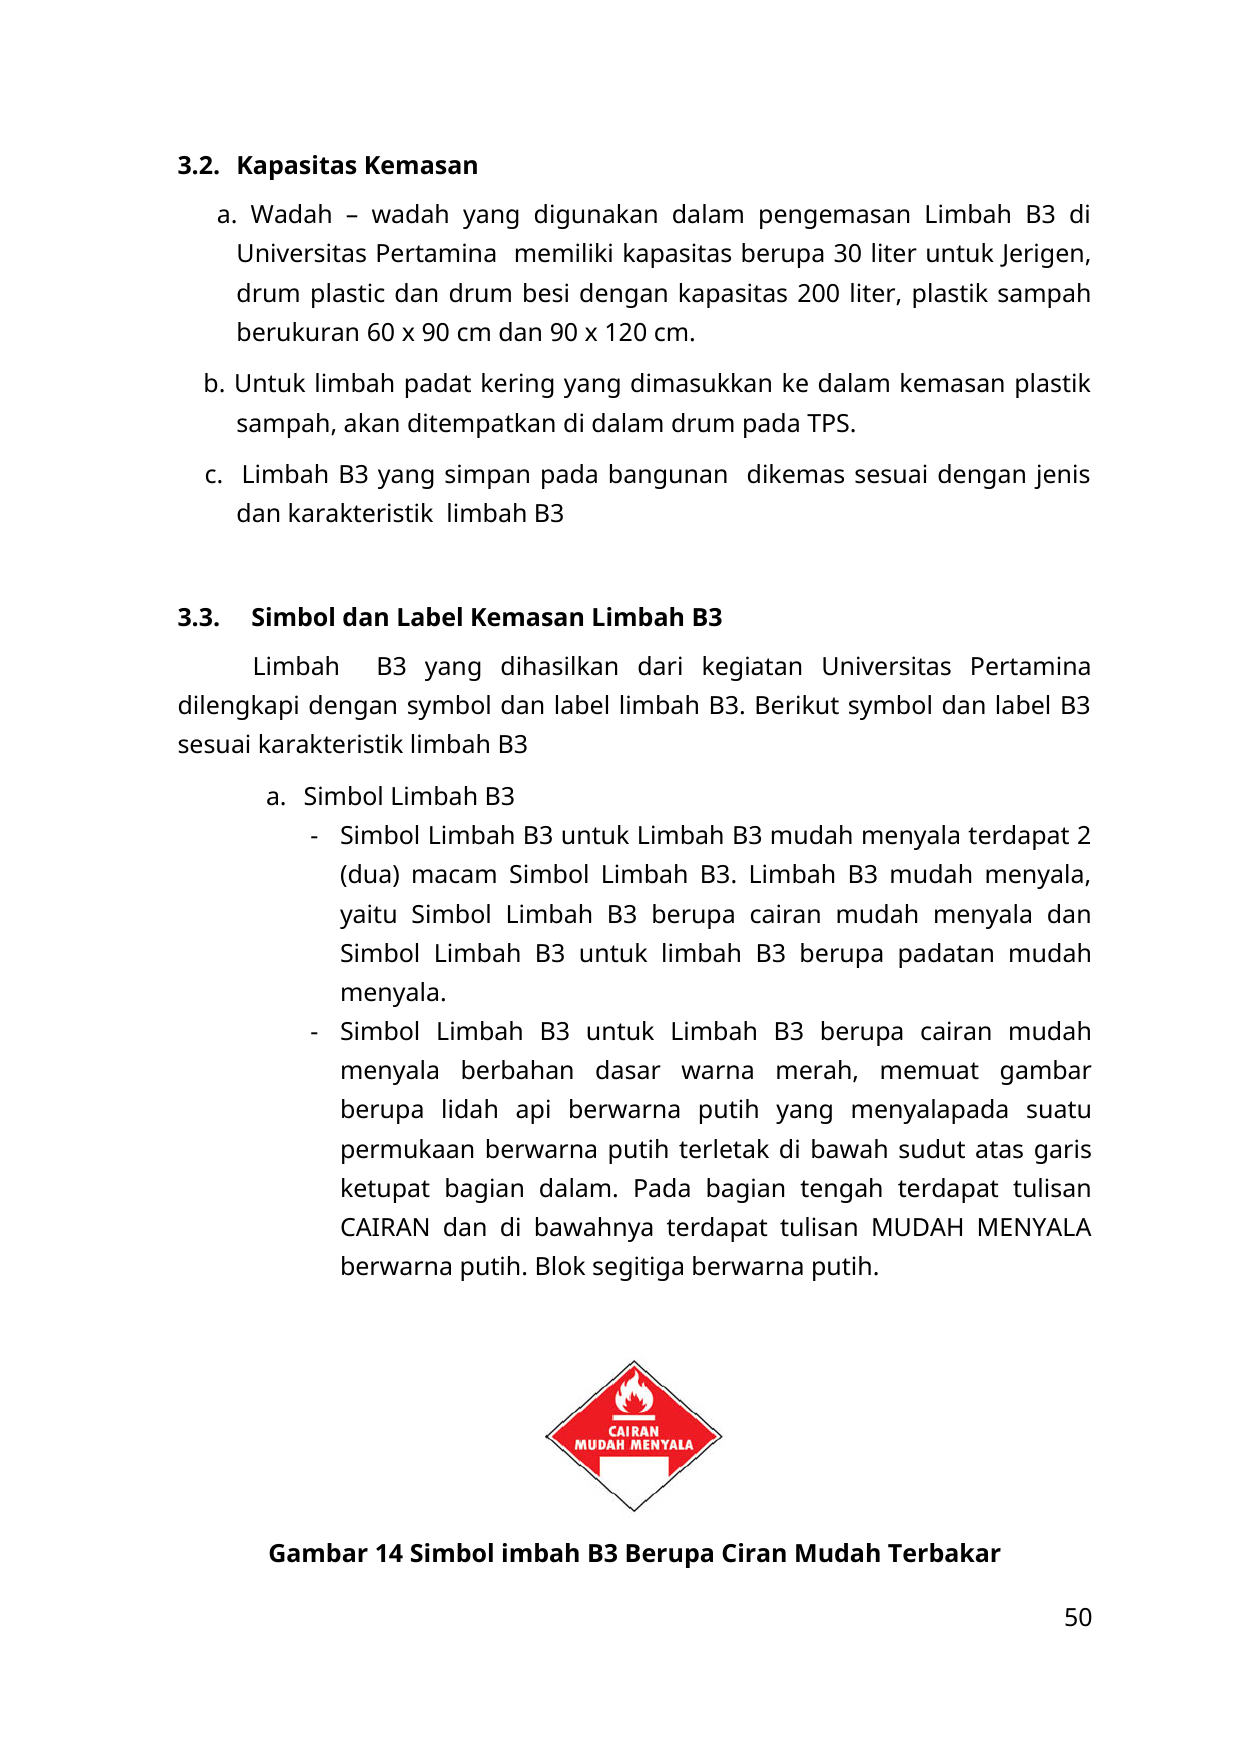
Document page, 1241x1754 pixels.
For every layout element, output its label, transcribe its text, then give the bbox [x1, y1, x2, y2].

list Simbol Limbah B3 [266, 779, 1092, 813]
subtitle Simbol dan Label Kemasan Limbah B3 [177, 599, 1092, 633]
list Simbol Limbah B3 untuk Limbah B3 mudah menyala terdapat 2 (dua) macam Simbol Limbah B3. Limbah B3 mudah menyala, yaitu Simbol Limbah B3 berupa cairan mudah menyala dan Simbol Limbah B3 untuk limbah B3 berupa padatan mudah menyala. [310, 818, 1092, 1009]
picture [543, 1352, 727, 1518]
subtitle Kapasitas Kemasan [177, 148, 1092, 182]
text c. Limbah B3 yang simpan pada bangunan dikemas sesuai dengan jenis dan karakteristik limbah B3 [177, 457, 1092, 530]
list Simbol Limbah B3 untuk Limbah B3 berupa cairan mudah menyala berbahan dasar warna merah, memuat gambar berupa lidah api berwarna putih yang menyalapada suatu permukaan berwarna putih terletak di bawah sudut atas garis ketupat bagian dalam. Pada bagian tengah terdapat tulisan CAIRAN dan di bawahnya terdapat tulisan MUDAH MENYALA berwarna putih. Blok segitiga berwarna putih. [310, 1014, 1092, 1283]
text a. Wadah – wadah yang digunakan dalam pengemasan Limbah B3 di Universitas Pertamina memiliki kapasitas berupa 30 liter untuk Jerigen, drum plastic dan drum besi dengan kapasitas 200 liter, plastik sampah berukuran 60 x 90 cm dan 90 x 120 cm. [177, 197, 1092, 348]
text b. Untuk limbah padat kering yang dimasukkan ke dalam kemasan plastik sampah, akan ditempatkan di dalam drum pada TPS. [177, 366, 1092, 439]
text Limbah B3 yang dihasilkan dari kegiatan Universitas Pertamina dilengkapi dengan symbol dan label limbah B3. Berikut symbol dan label B3 sesuai karakteristik limbah B3 [177, 649, 1092, 761]
